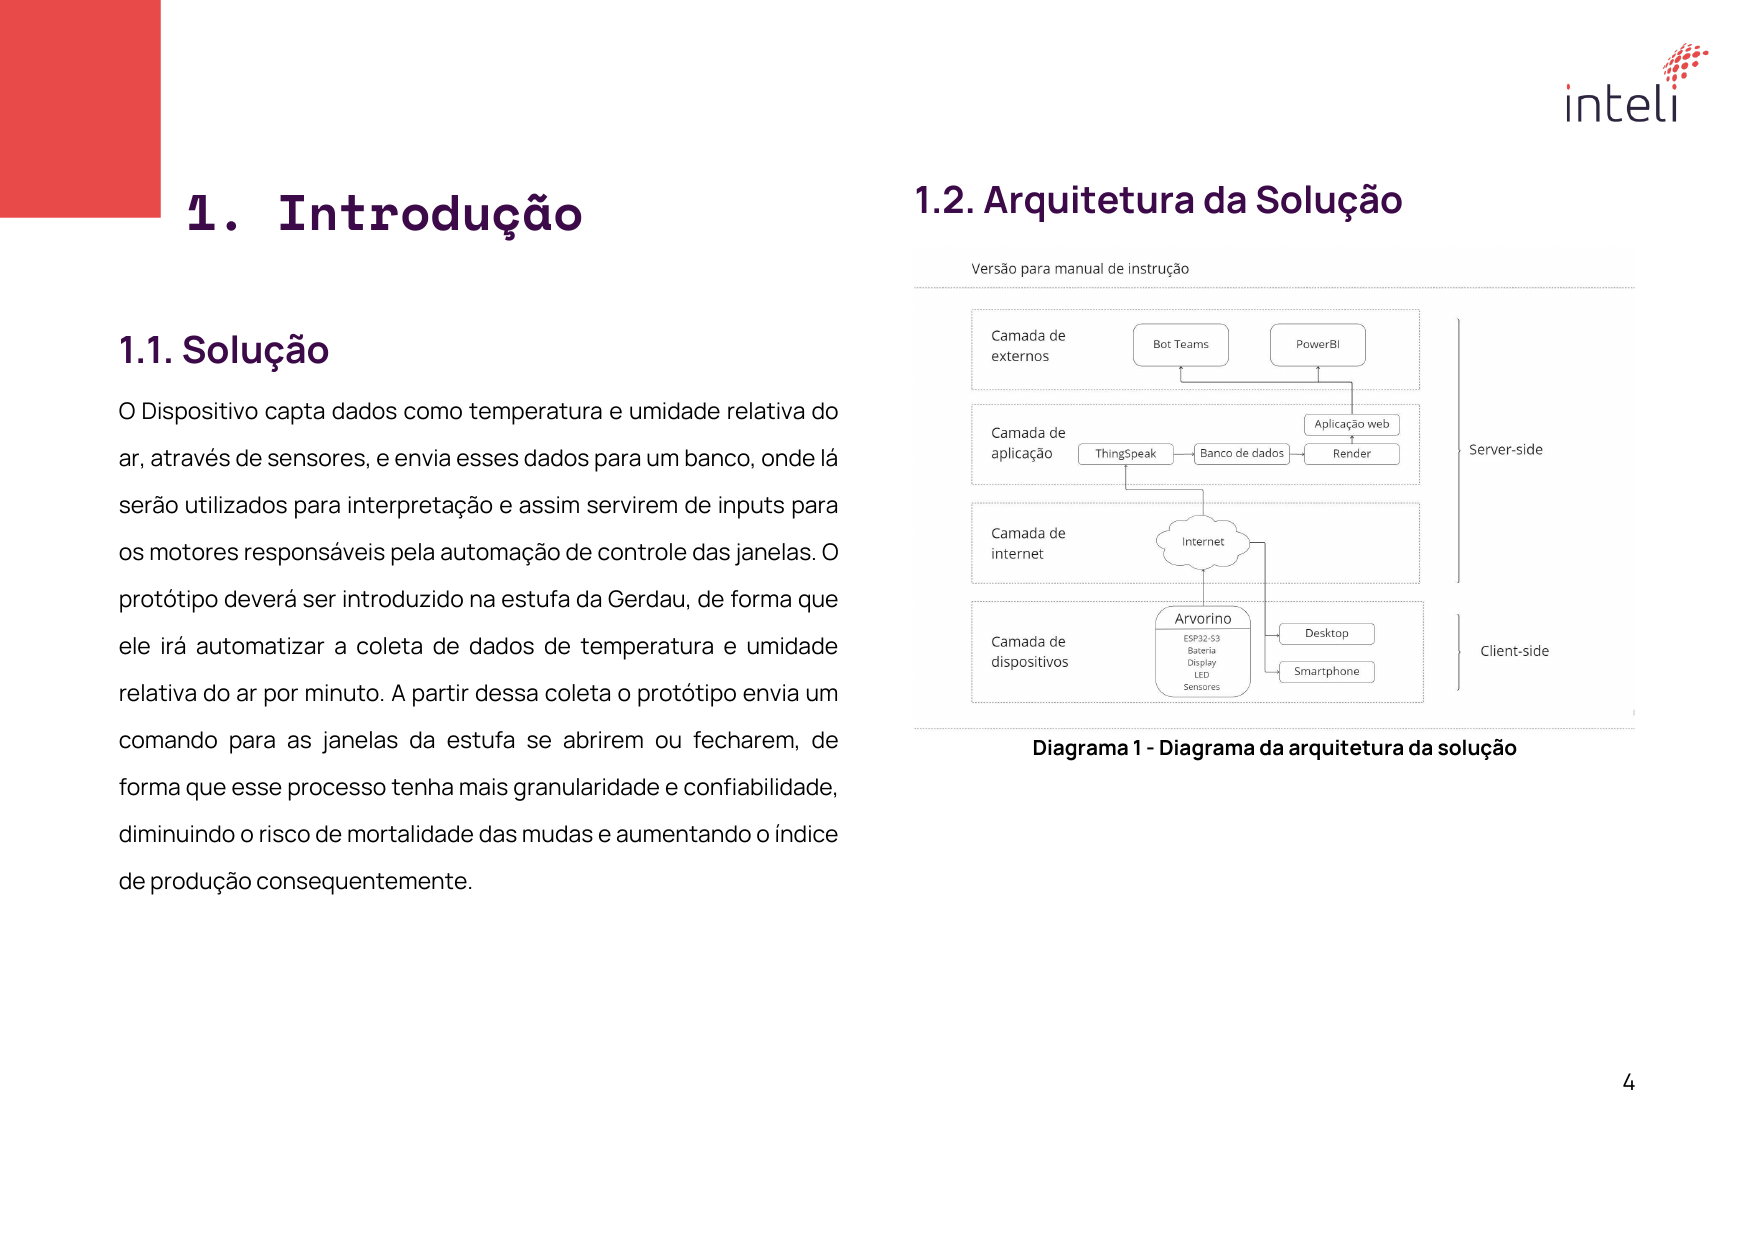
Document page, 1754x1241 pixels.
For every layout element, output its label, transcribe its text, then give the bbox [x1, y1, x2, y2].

text 1.2. Arquitetura da Solução [914, 174, 1636, 225]
text Diagrama 1 - Diagrama da arquitetura da solução [914, 733, 1636, 762]
text 1. Introdução [118, 174, 839, 248]
text 1.1. Solução [118, 323, 839, 374]
picture [0, 0, 161, 218]
picture [914, 246, 1635, 734]
text O Dispositivo capta dados como temperatura e umidade relativa do ar, através de sensores, e envia esses dados para um banco, onde lá serão utilizados para interpretação e assim servirem de inputs para os motores responsáveis pela automação de controle das janelas. O protótipo deverá ser introduzido na estufa da Gerdau, de forma que ele irá automatizar a coleta de dados de temperatura e umidade relativa do ar por minuto. A partir dessa coleta o protótipo envia um comando para as janelas da estufa se abrirem ou fecharem, de forma que esse processo tenha mais granularidade e confiabilidade, diminuindo o risco de mortalidade das mudas e aumentando o índice de produção consequentemente. [118, 395, 839, 896]
picture [1566, 43, 1709, 122]
